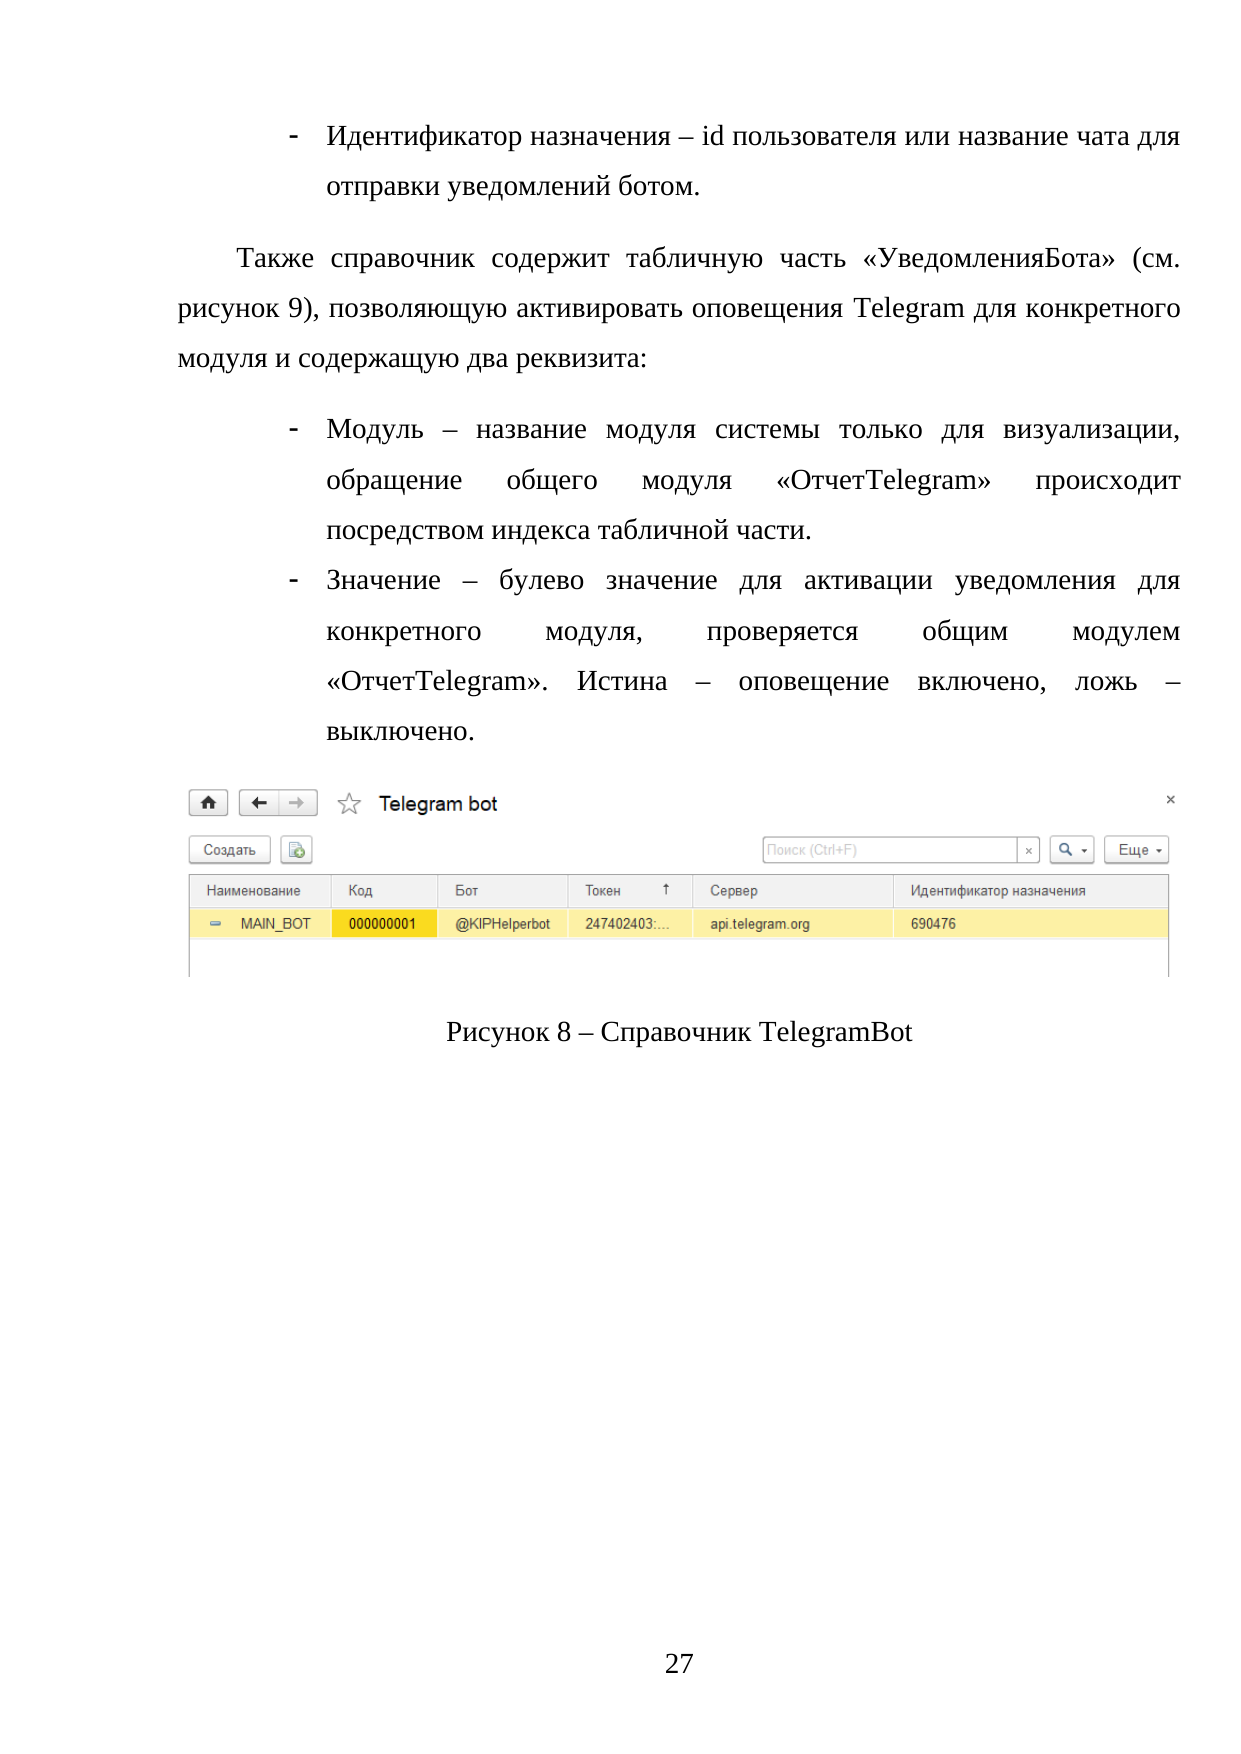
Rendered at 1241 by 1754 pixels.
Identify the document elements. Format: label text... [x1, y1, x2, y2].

text Рисунок 8 – Справочник TelegramBot [177, 1014, 1181, 1048]
list Модуль – название модуля системы только для визуализации, обращение общего модуля «ОтчетTelegram» происходит посредством индекса табличной части. [288, 411, 1181, 546]
list Значение – булево значение для активации уведомления для конкретного модуля, проверяется общим модулем «ОтчетTelegram». Истина – оповещение включено, ложь – выключено. [288, 562, 1181, 747]
picture [177, 784, 1182, 977]
text Также справочник содержит табличную часть «УведомленияБота» (см. рисунок 9), позволяющую активировать оповещения Telegram для конкретного модуля и содержащую два реквизита: [177, 240, 1181, 374]
list Идентификатор назначения – id пользователя или название чата для отправки уведомлений ботом. [288, 118, 1181, 202]
